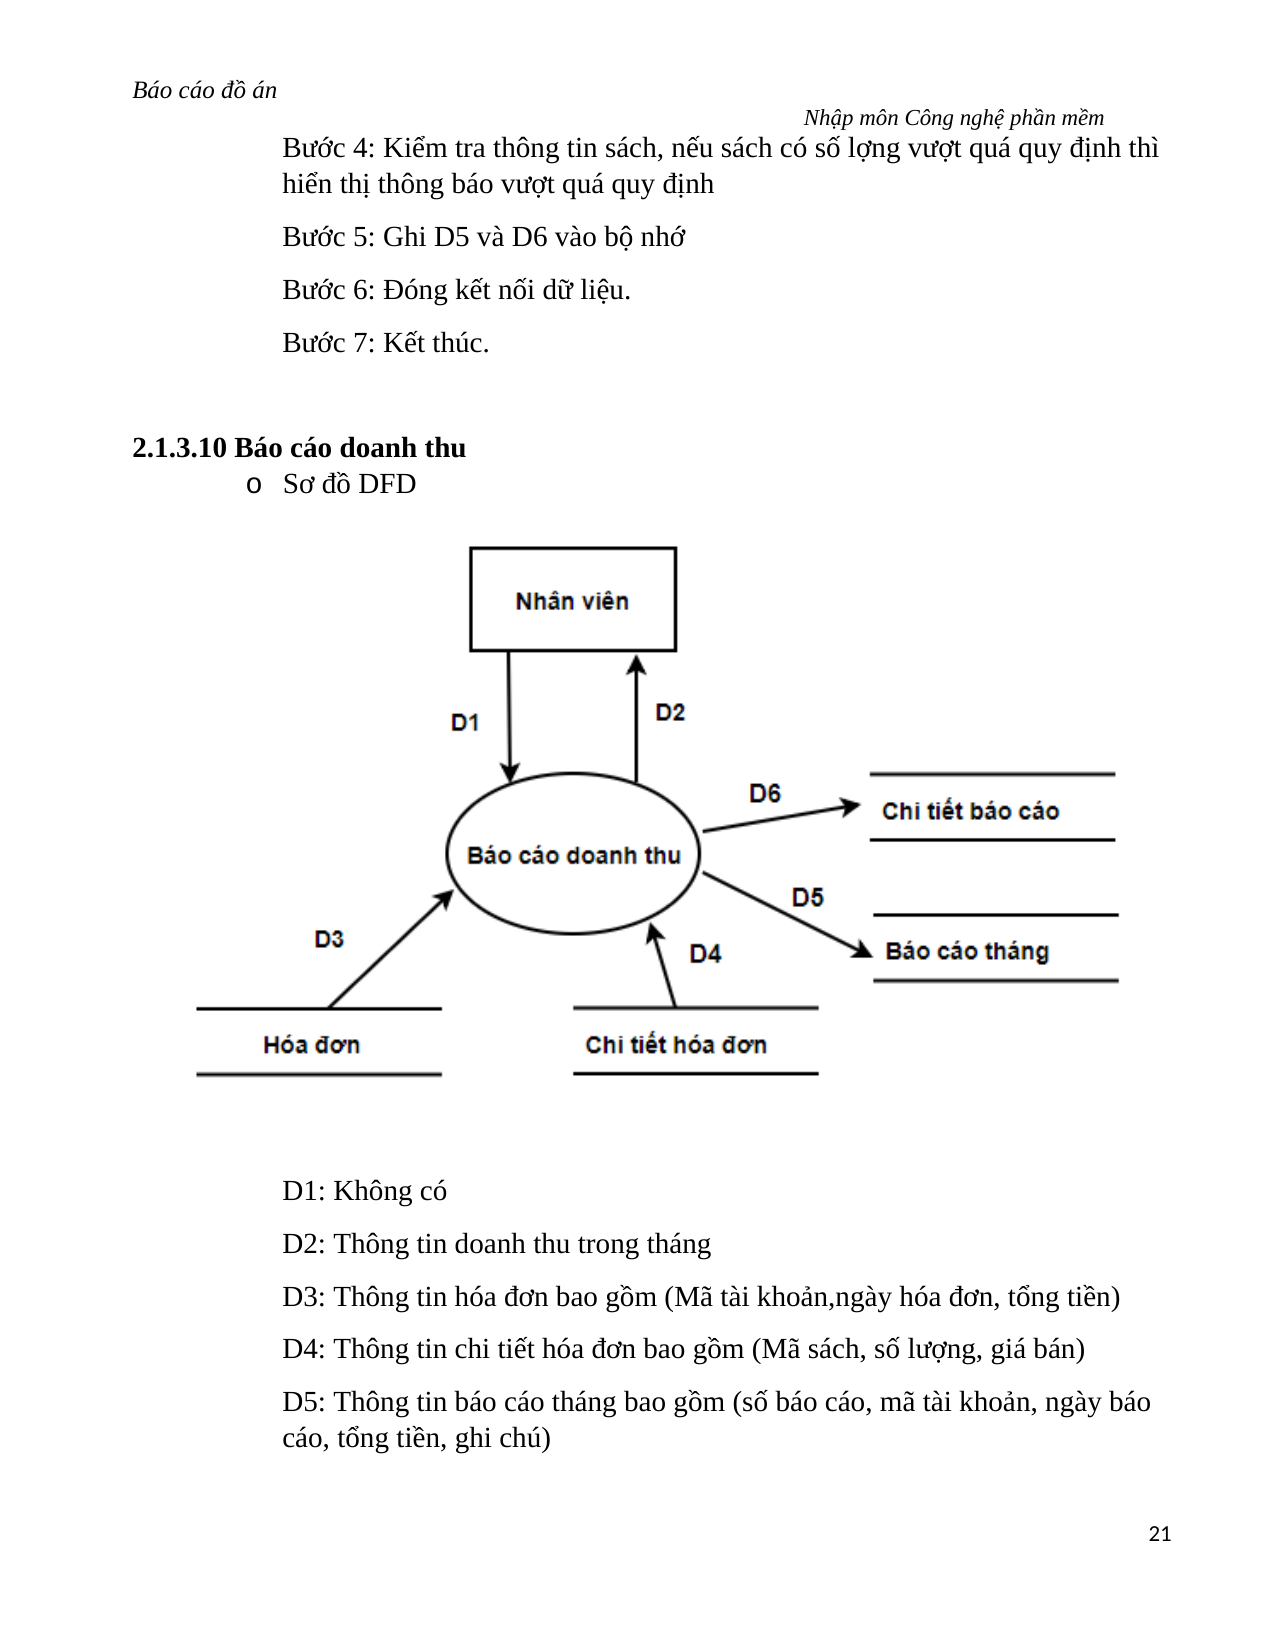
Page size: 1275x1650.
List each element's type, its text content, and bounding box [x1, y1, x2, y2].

text Bước 7: Kết thúc. [282, 325, 1171, 358]
text Bước 5: Ghi D5 và D6 vào bộ nhớ [282, 219, 1171, 253]
picture [161, 523, 1172, 1115]
text Bước 4: Kiểm tra thông tin sách, nếu sách có số lợng vượt quá quy định thì hiển thị thông báo vượt quá quy định [282, 130, 1171, 200]
list Sơ đồ DFD [245, 466, 1171, 502]
text D1: Không có [282, 1173, 1171, 1207]
text Bước 6: Đóng kết nối dữ liệu. [282, 272, 1171, 305]
text D5: Thông tin báo cáo tháng bao gồm (số báo cáo, mã tài khoản, ngày báo cáo, tổng tiền, ghi chú) [282, 1384, 1171, 1454]
text D4: Thông tin chi tiết hóa đơn bao gồm (Mã sách, số lượng, giá bán) [282, 1332, 1171, 1365]
text D3: Thông tin hóa đơn bao gồm (Mã tài khoản,ngày hóa đơn, tổng tiền) [282, 1279, 1171, 1312]
subtitle 2.1.3.10 Báo cáo doanh thu [132, 430, 1171, 464]
text D2: Thông tin doanh thu trong tháng [282, 1226, 1171, 1259]
